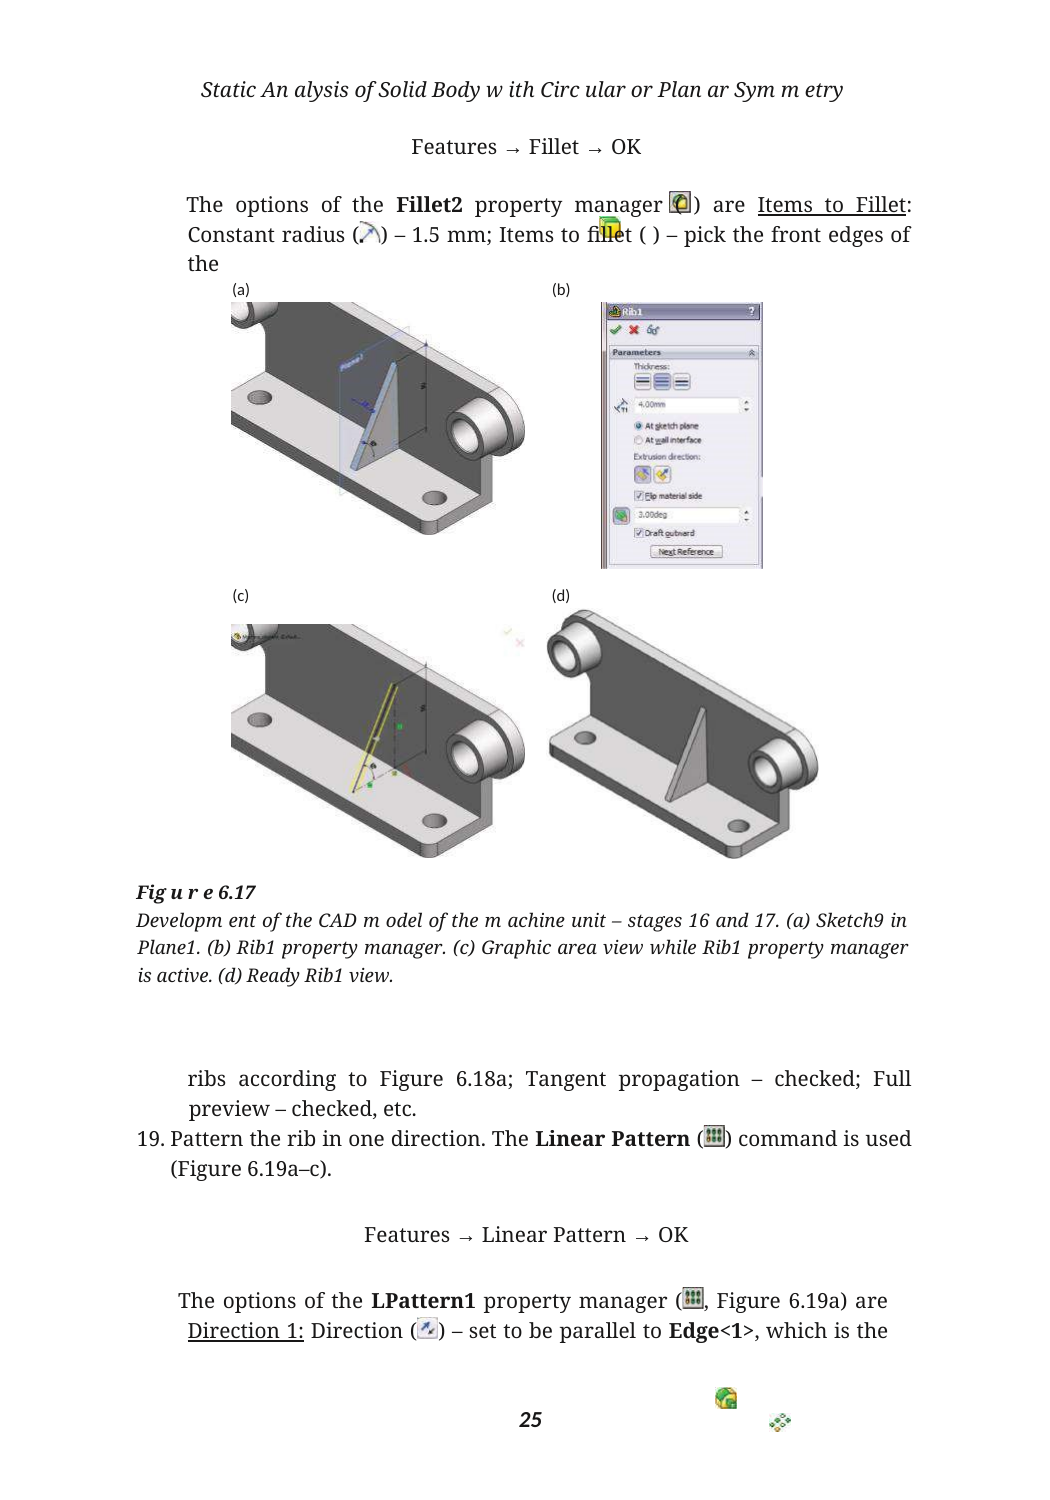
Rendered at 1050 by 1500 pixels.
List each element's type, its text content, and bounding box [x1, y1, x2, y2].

text The options of the Fillet2 property manager ( ) are Items to Fillet: Constant radius () – 1.5 mm; Items to fillet ( ) – pick the front edges of the [162, 190, 912, 278]
picture [359, 221, 381, 243]
picture [546, 608, 819, 859]
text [162, 1287, 888, 1344]
picture [231, 624, 525, 858]
picture [715, 1387, 737, 1409]
subtitle Fig u r e 6.17 [136, 879, 913, 904]
text Features → Linear Pattern → OK [136, 1220, 913, 1248]
picture [703, 1125, 725, 1147]
text (c) (d) [137, 586, 913, 606]
text (a) (b) [137, 280, 913, 300]
picture [769, 1413, 791, 1432]
picture [231, 302, 525, 535]
text Features → Fillet → OK [136, 132, 913, 161]
picture [601, 302, 763, 569]
text ribs according to Figure 6.18a; Tangent propagation – checked; Full preview – checked, etc. [187, 1064, 912, 1122]
list Pattern the rib in one direction. The Linear Pattern () command is used (Figure 6.19a–c). [137, 1124, 912, 1182]
text Developm ent of the CAD m odel of the m achine unit – stages 16 and 17. (a) Sketch9 in Plane1. (b) Rib1 property manager. (c) Graphic area view while Rib1 property manager is active. (d) Ready Rib1 view. [136, 907, 911, 987]
picture [417, 1317, 438, 1339]
picture [682, 1287, 704, 1309]
